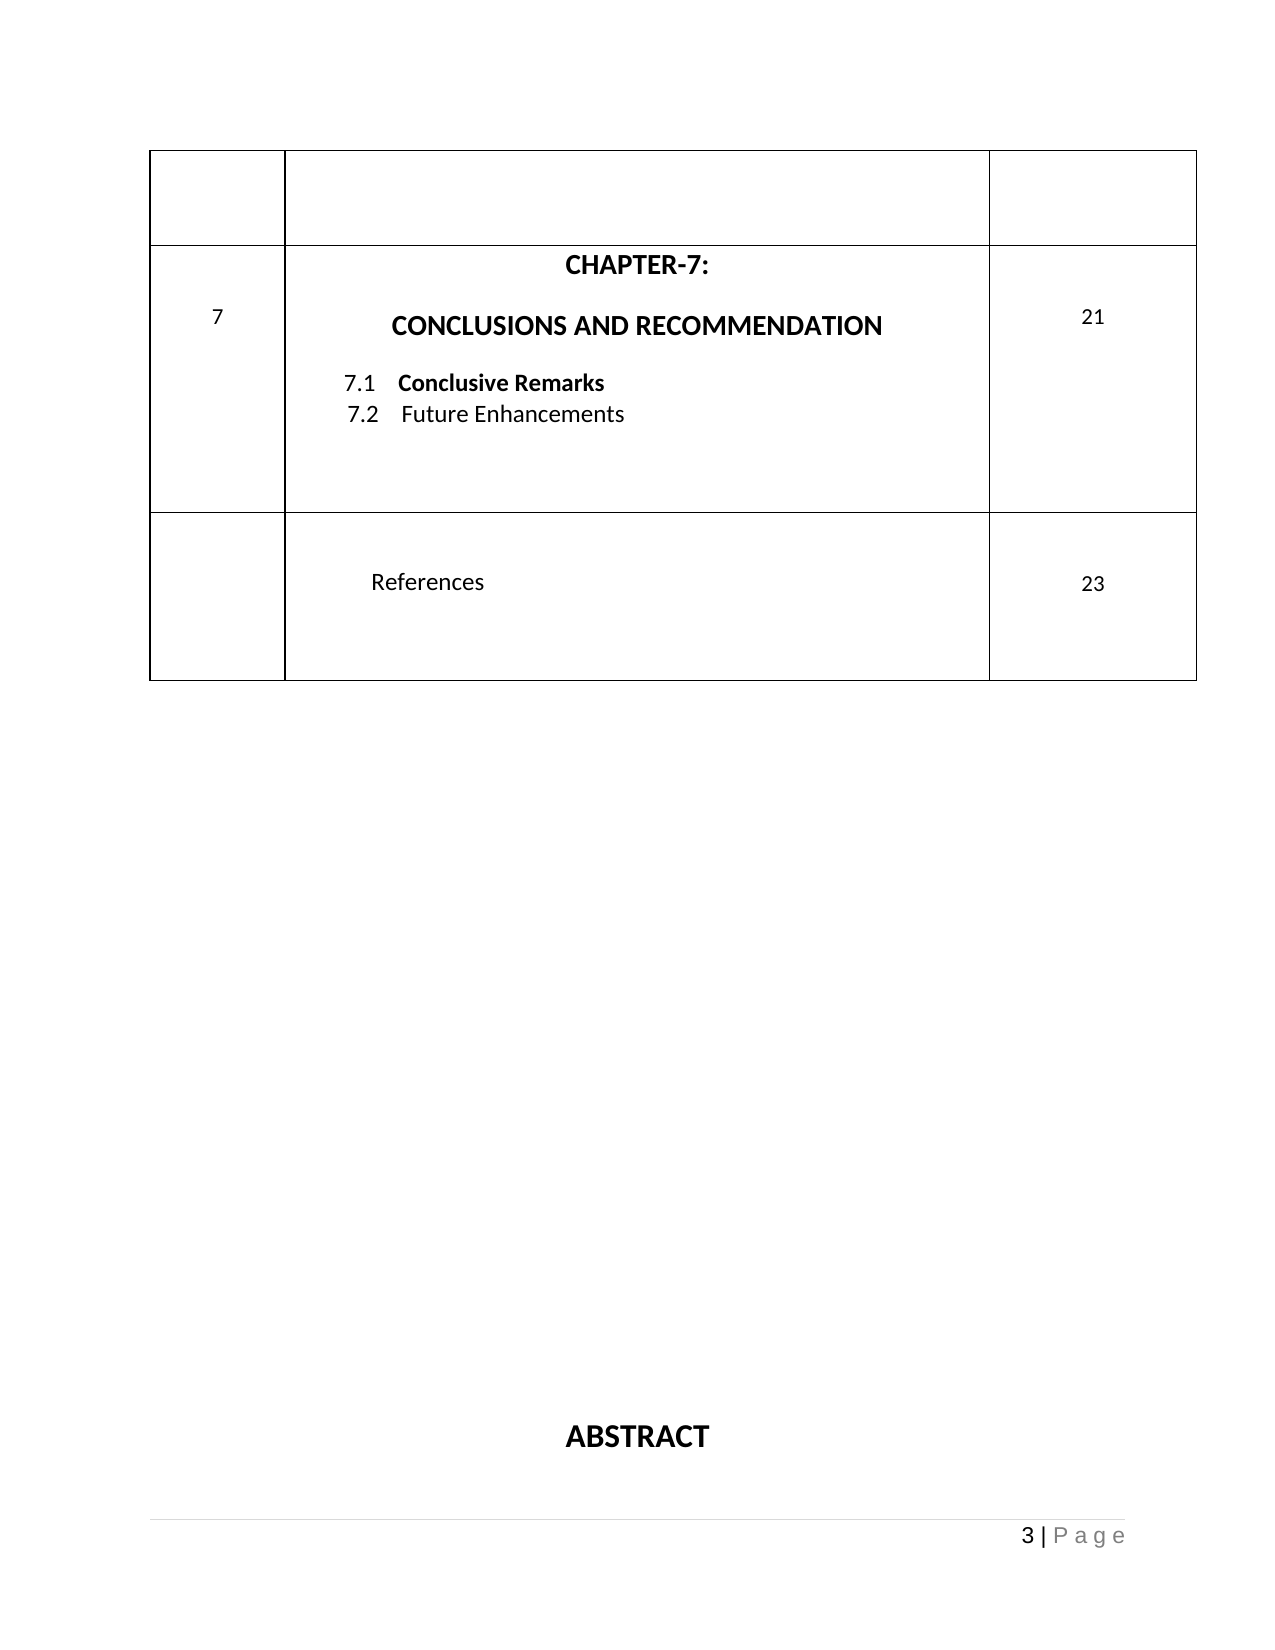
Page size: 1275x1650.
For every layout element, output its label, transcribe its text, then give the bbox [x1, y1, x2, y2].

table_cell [286, 151, 989, 245]
table_cell 23 [990, 513, 1196, 680]
text ABSTRACT [150, 1415, 1125, 1456]
table_cell [151, 513, 284, 680]
table_cell 19 [990, 151, 1196, 245]
table_cell 6 [151, 151, 284, 245]
table_cell 21 [990, 246, 1196, 512]
table_cell References [286, 513, 989, 680]
table_cell 7 [151, 246, 284, 512]
table_cell CHAPTER-7: CONCLUSIONS AND RECOMMENDATION 7.1 Conclusive Remarks 7.2 Future Enhancements [286, 246, 989, 512]
